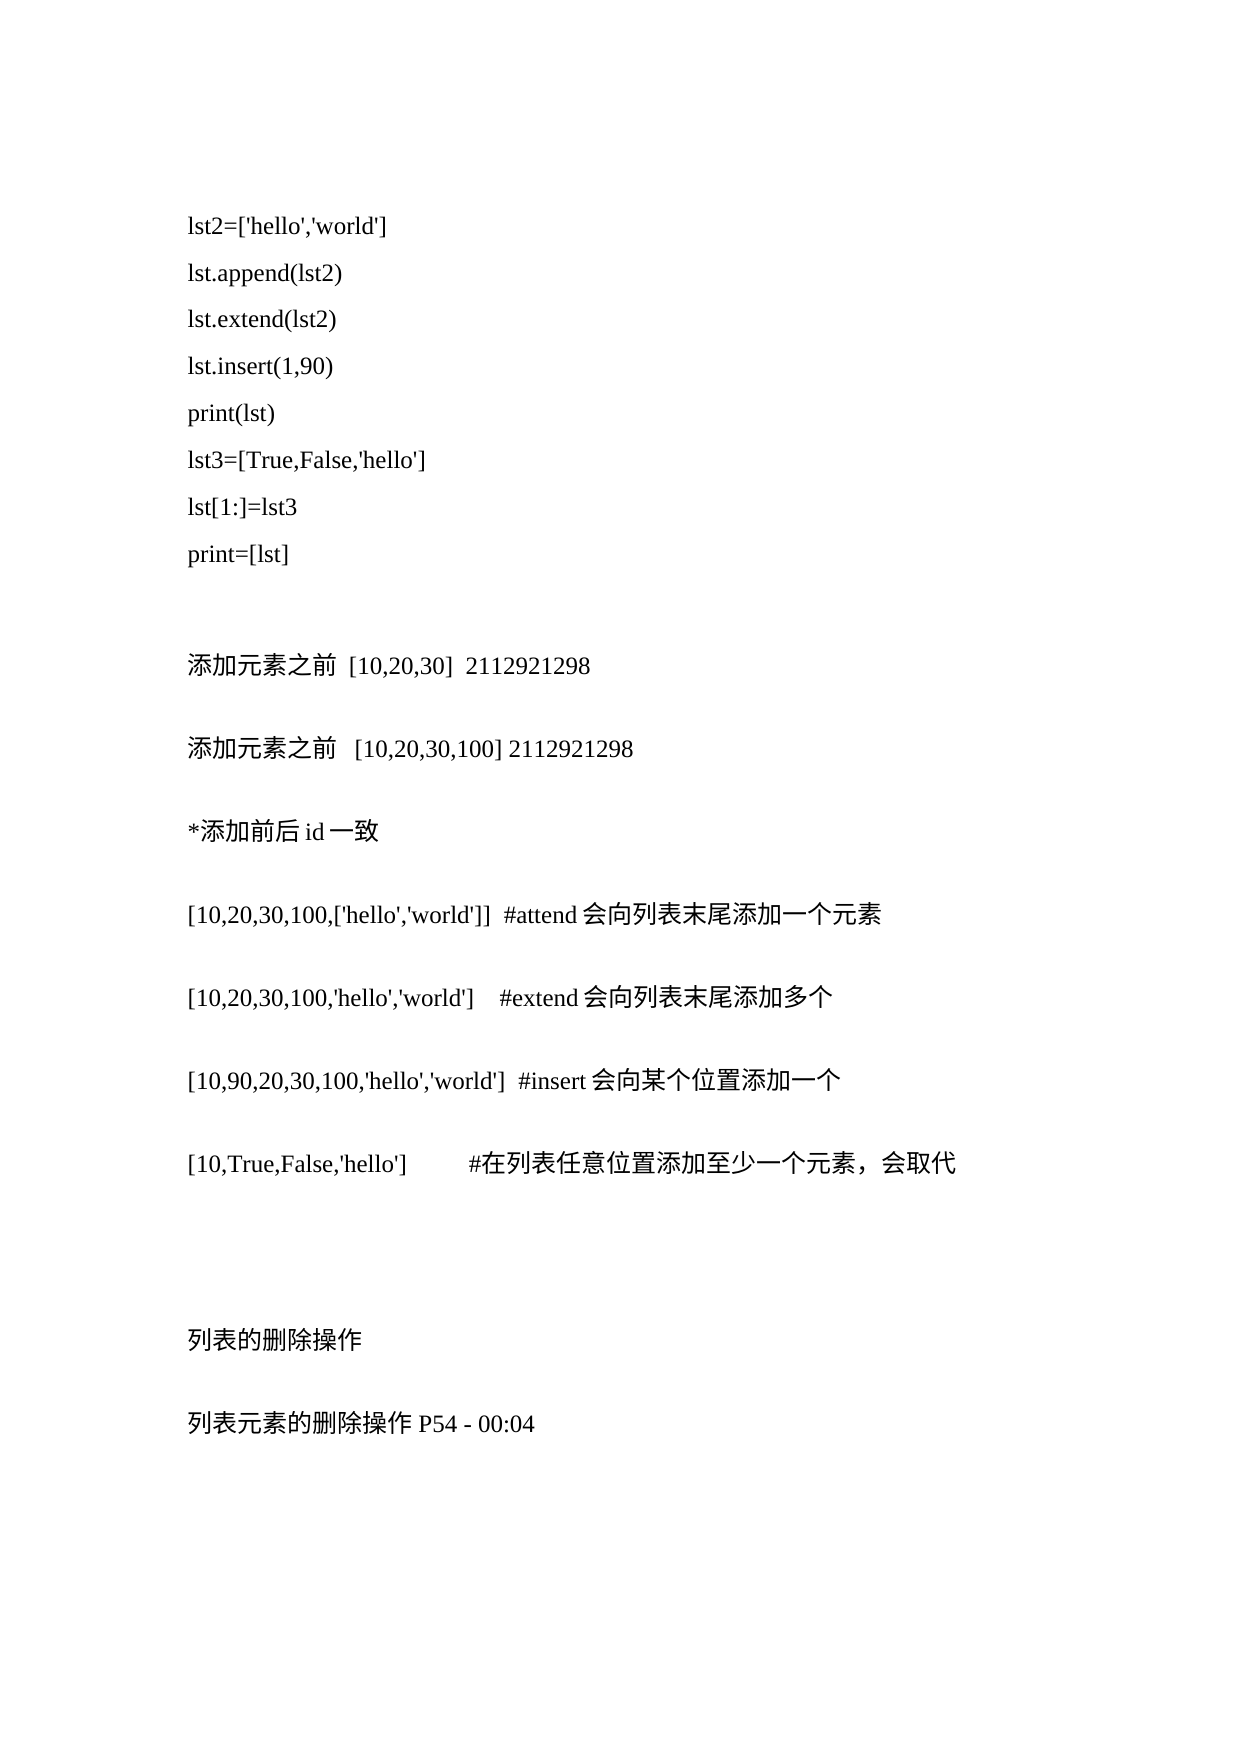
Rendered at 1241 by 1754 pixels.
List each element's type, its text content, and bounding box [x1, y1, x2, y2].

text 列表的删除操作 [187, 1306, 1053, 1371]
text 添加元素之前 [10,20,30,100] 2112921298 [187, 714, 1053, 779]
text [10,True,False,'hello'] #在列表任意位置添加至少一个元素，会取代 [187, 1129, 1053, 1194]
text lst.insert(1,90) [187, 349, 1053, 382]
text lst.append(lst2) [187, 256, 1053, 288]
text print(lst) [187, 396, 1053, 429]
text [10,20,30,100,'hello','world'] #extend会向列表末尾添加多个 [187, 963, 1053, 1028]
text 列表元素的删除操作 P54 - 00:04 [187, 1389, 1053, 1454]
text [10,20,30,100,['hello','world']] #attend会向列表末尾添加一个元素 [187, 880, 1053, 945]
text lst[1:]=lst3 [187, 490, 1053, 523]
text lst3=[True,False,'hello'] [187, 443, 1053, 476]
text lst.extend(lst2) [187, 303, 1053, 335]
text print=[lst] [187, 537, 1053, 569]
text *添加前后id一致 [187, 797, 1053, 862]
text 添加元素之前 [10,20,30] 2112921298 [187, 631, 1053, 696]
text [10,90,20,30,100,'hello','world'] #insert会向某个位置添加一个 [187, 1046, 1053, 1111]
text lst2=['hello','world'] [187, 209, 1053, 241]
